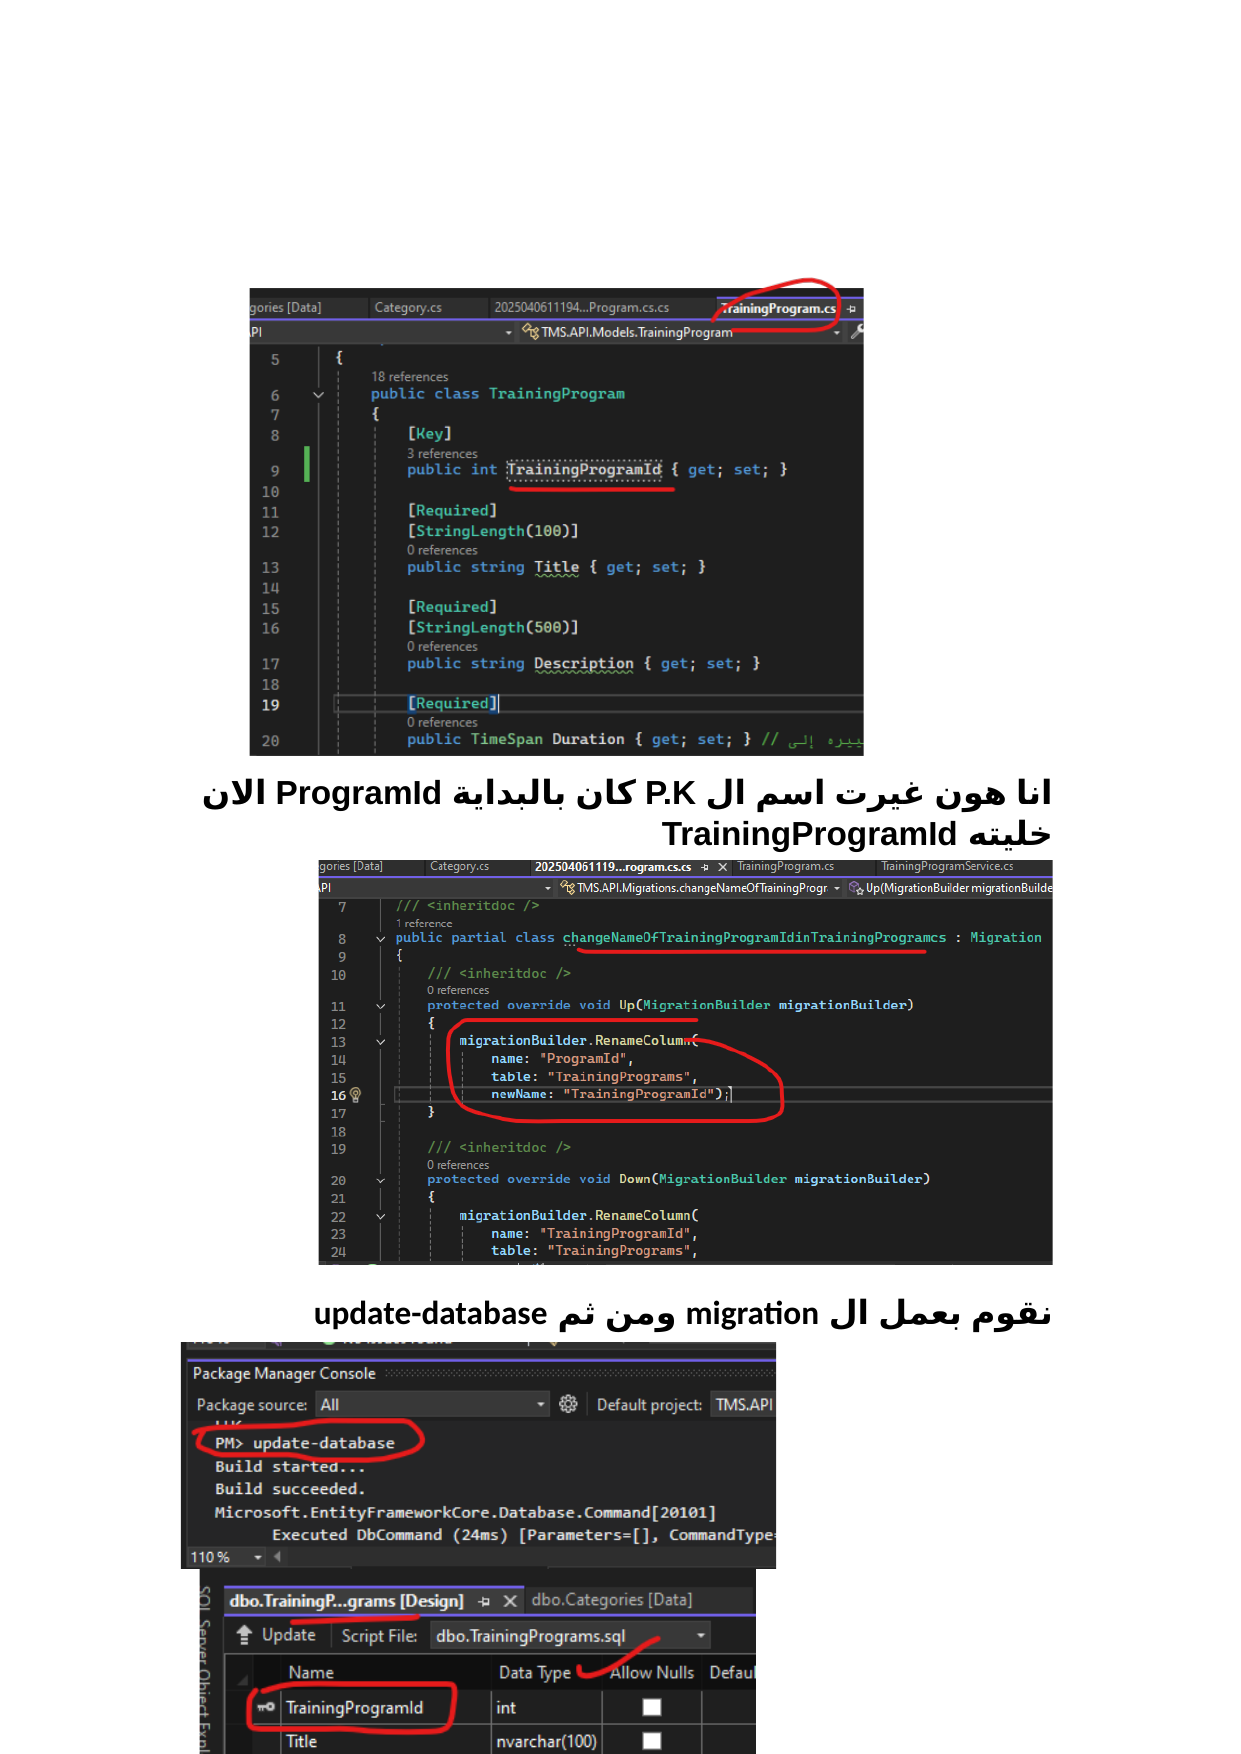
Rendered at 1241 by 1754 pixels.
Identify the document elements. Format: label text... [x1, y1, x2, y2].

text انا هون غيرت اسم ال P.K كان بالبداية ProgramId الان خليته TrainingProgramId [187, 731, 1053, 853]
picture [180, 1342, 777, 1754]
picture [249, 275, 864, 756]
picture [318, 860, 1053, 1265]
text نقوم بعمل ال migration ومن ثم update-database [187, 1292, 1053, 1332]
